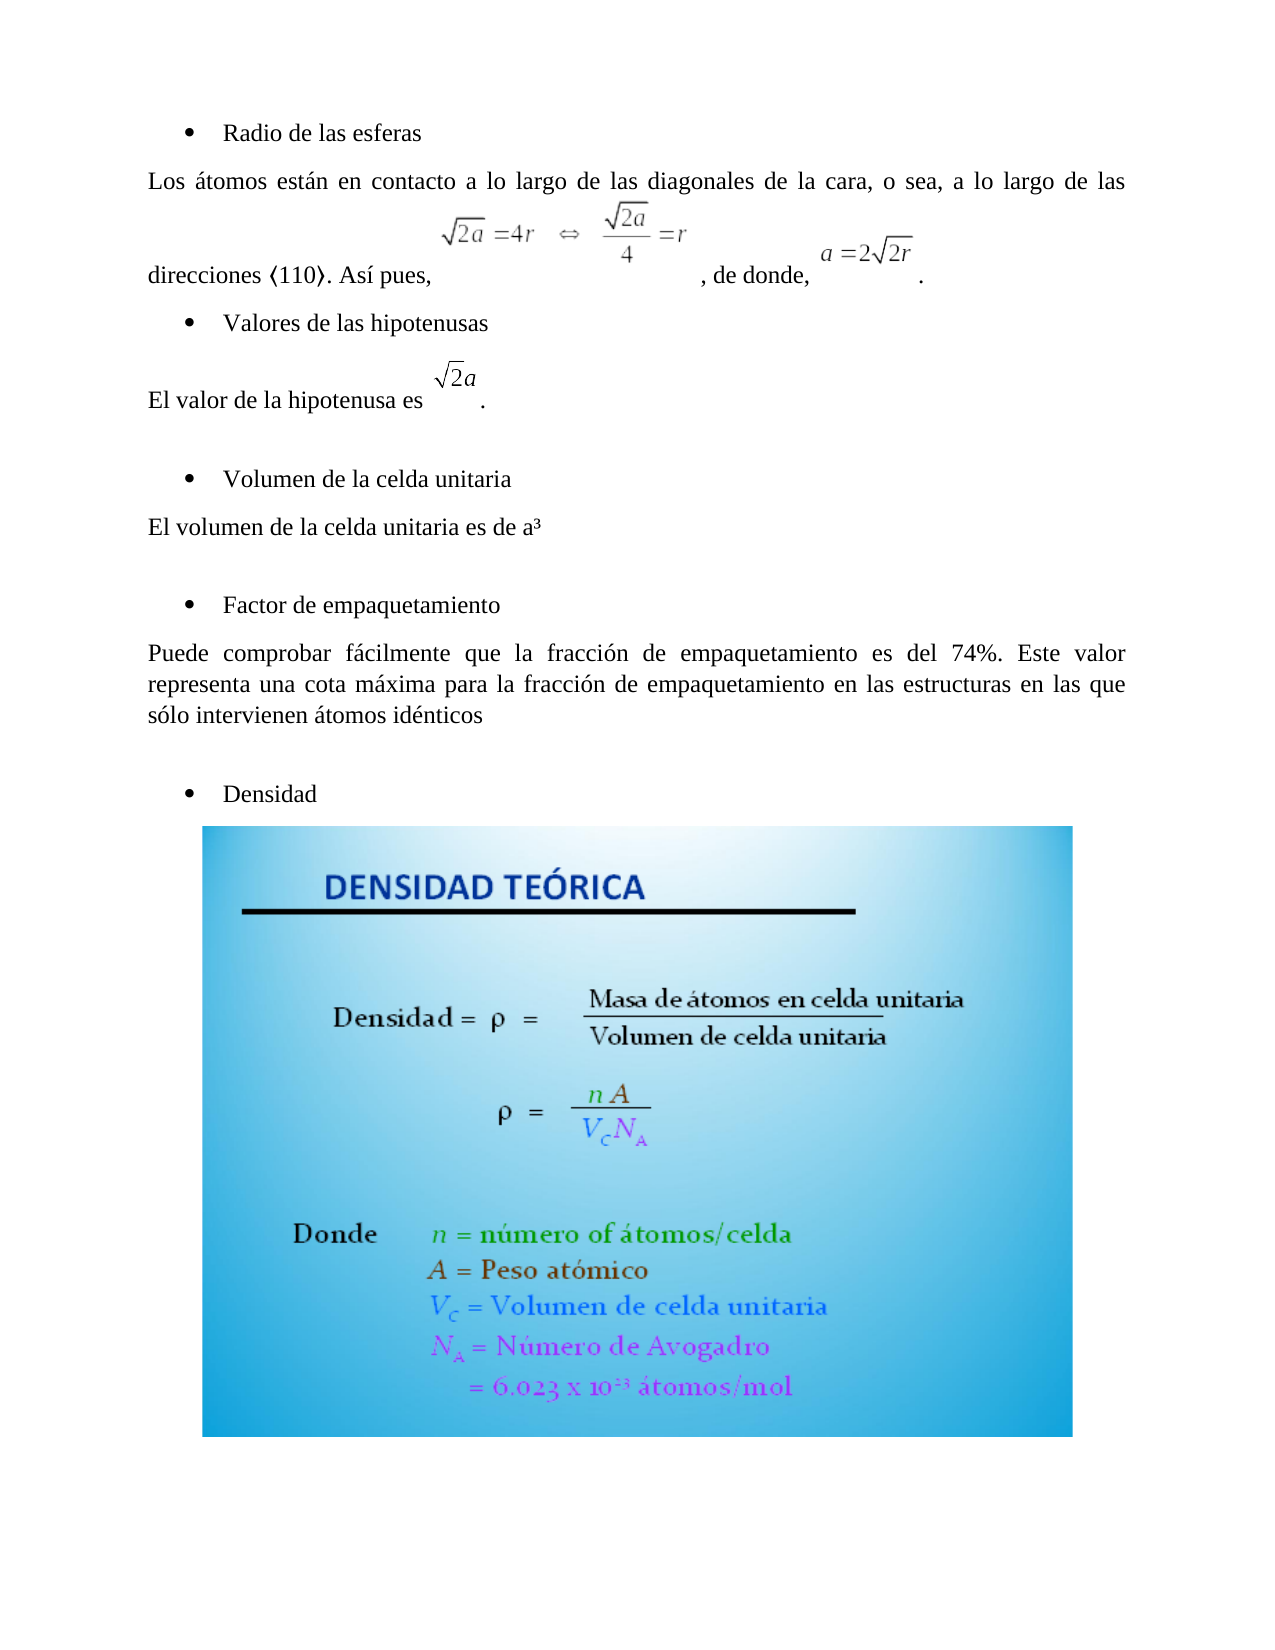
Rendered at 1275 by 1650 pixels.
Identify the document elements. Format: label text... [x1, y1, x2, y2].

text Puede comprobar fácilmente que la fracción de empaquetamiento es del 74%. Este valor representa una cota máxima para la fracción de empaquetamiento en las estructuras en las que sólo intervienen átomos idénticos [148, 638, 1127, 729]
list Densidad [185, 779, 1127, 808]
text El volumen de la celda unitaria es de a³ [148, 512, 1127, 541]
list Radio de las esferas [185, 118, 1127, 147]
list Factor de empaquetamiento [185, 591, 1127, 619]
list Valores de las hipotenusas [185, 308, 1127, 337]
list Volumen de la celda unitaria [185, 464, 1127, 493]
text El valor de la hipotenusa es . [148, 356, 1127, 414]
text Los átomos están en contacto a lo largo de las diagonales de la cara, o sea, a lo largo de las direcciones ⟨110⟩. Así pues, , de donde, . [148, 166, 1127, 289]
picture [202, 826, 1073, 1437]
